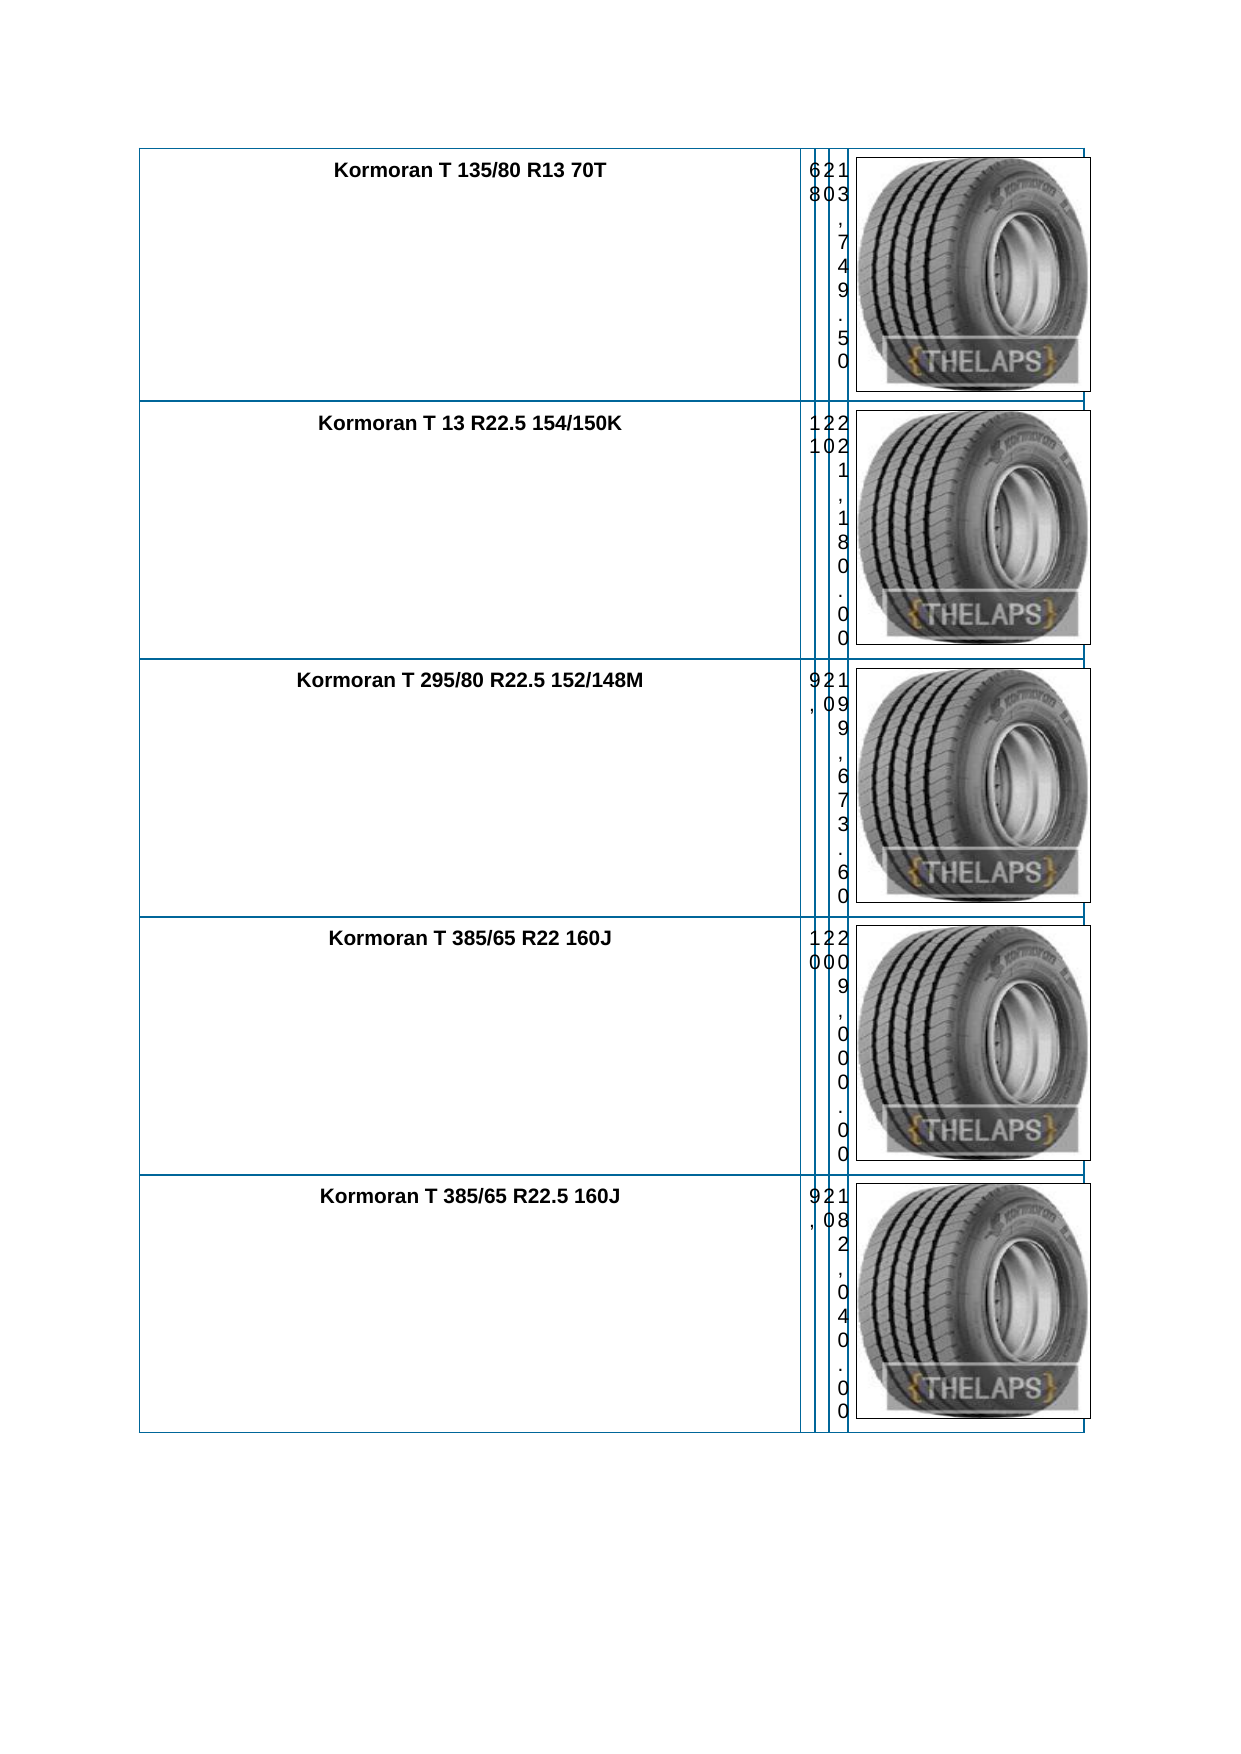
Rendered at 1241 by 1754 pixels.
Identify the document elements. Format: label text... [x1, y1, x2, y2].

table_cell 221,180.00 [830, 402, 847, 658]
table_cell 199,673.60 [830, 660, 847, 916]
picture [857, 411, 1090, 644]
table_cell 10,450.00 [801, 918, 814, 1174]
table_cell 9,102.00 [801, 1176, 814, 1432]
picture [857, 926, 1090, 1160]
table_cell 182,040.00 [830, 1176, 847, 1432]
table_cell [849, 918, 1083, 1174]
picture [857, 1184, 1090, 1418]
table_cell 11,059.00 [801, 402, 814, 658]
table_cell 687.48 [801, 149, 814, 400]
table_cell Kormoran T 135/80 R13 70T [140, 149, 800, 400]
table_cell [849, 660, 1083, 916]
table_cell 13,749.50 [830, 149, 847, 400]
table_cell 209,000.00 [830, 918, 847, 1174]
table_cell Kormoran T 385/65 R22.5 160J [140, 1176, 800, 1432]
table_cell Kormoran T 385/65 R22 160J [140, 918, 800, 1174]
table_cell [849, 402, 1083, 658]
table_cell Kormoran T 295/80 R22.5 152/148M [140, 660, 800, 916]
table_cell 9,983.68 [801, 660, 814, 916]
table_cell [849, 149, 1083, 400]
picture [857, 669, 1090, 902]
table_cell Kormoran T 13 R22.5 154/150K [140, 402, 800, 658]
table_cell [849, 1176, 1083, 1432]
picture [857, 158, 1090, 391]
